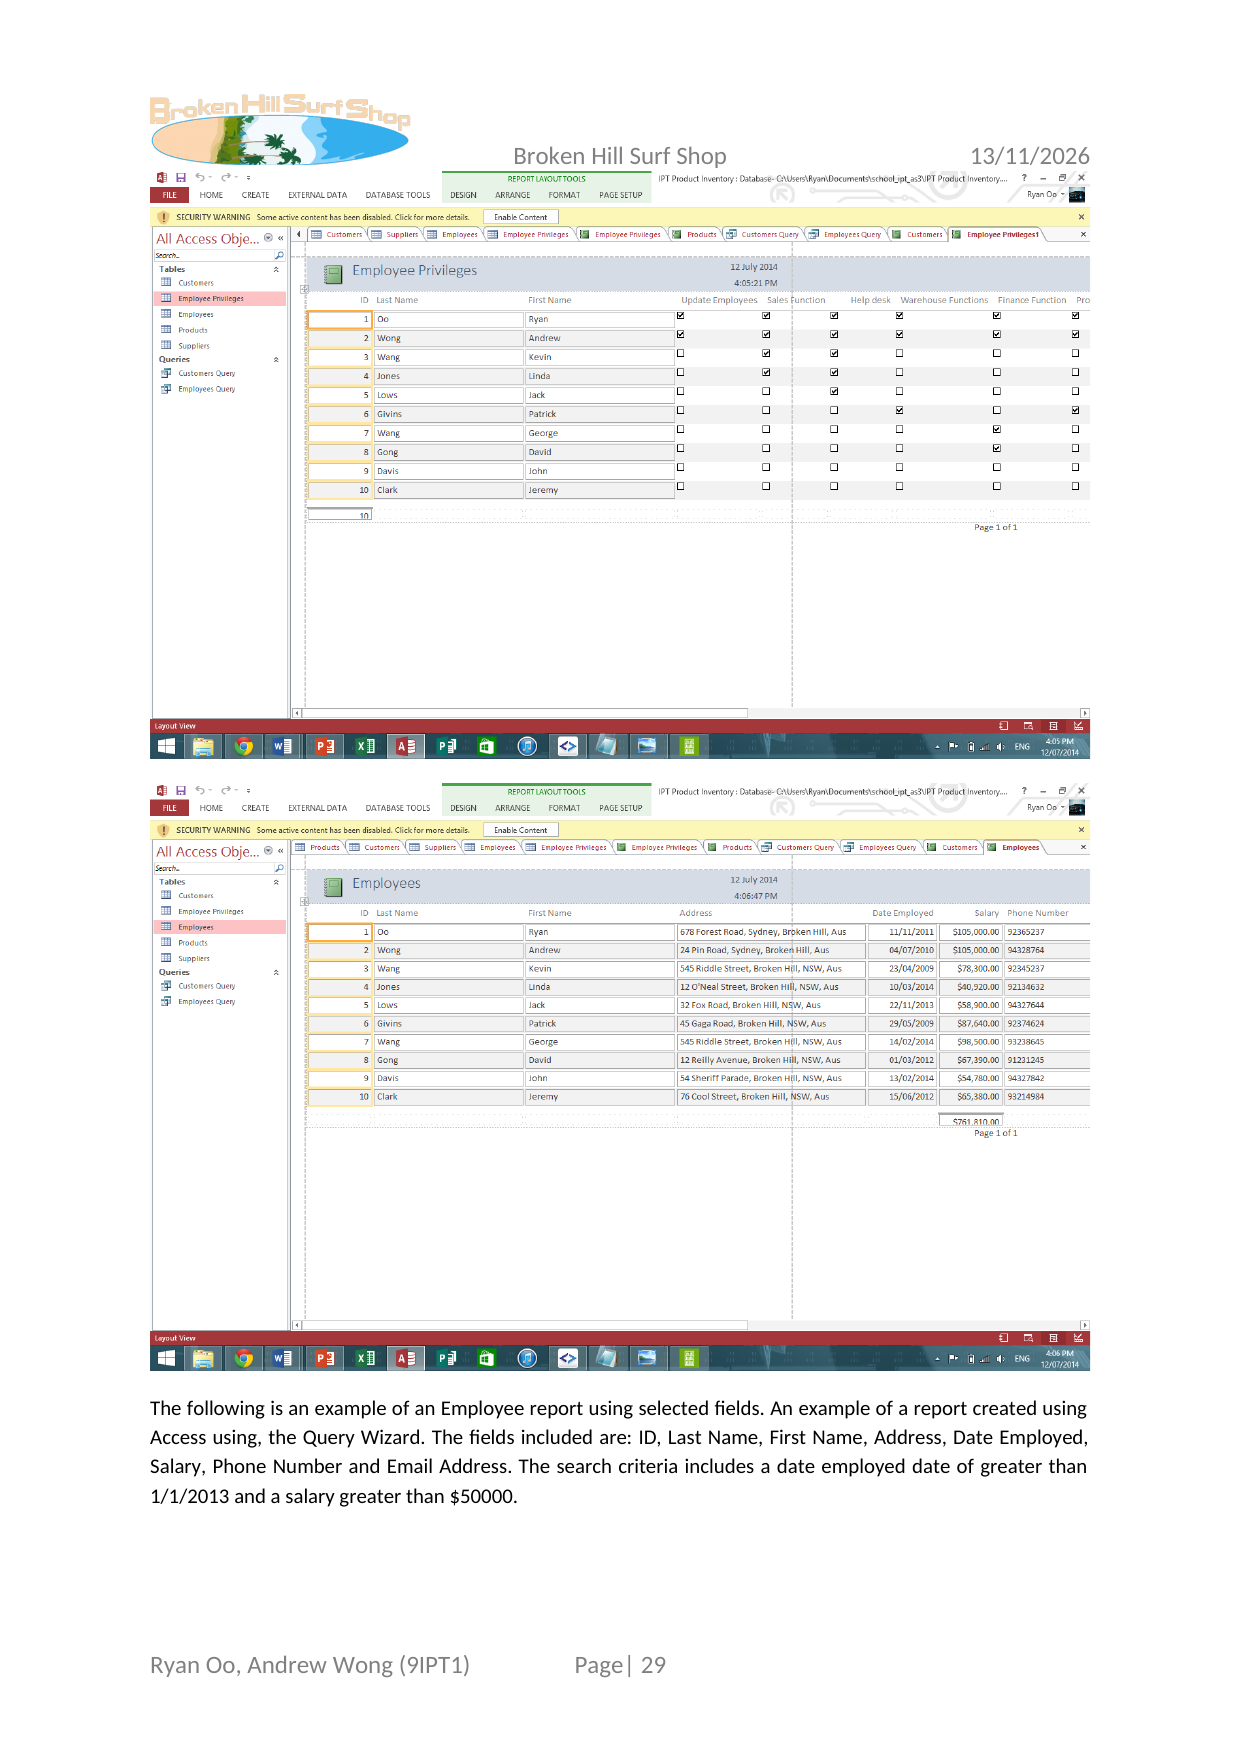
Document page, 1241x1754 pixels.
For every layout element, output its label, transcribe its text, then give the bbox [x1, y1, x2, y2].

picture [150, 783, 1091, 1371]
text The following is an example of an Employee report using selected fields. An example of a report created using Access using, the Query Wizard. The fields included are: ID, Last Name, First Name, Address, Date Employed, Salary, Phone Number and Email Address. The search criteria includes a date employed date of greater than 1/1/2013 and a salary greater than $50000. [150, 1395, 1090, 1508]
picture [150, 171, 1091, 759]
